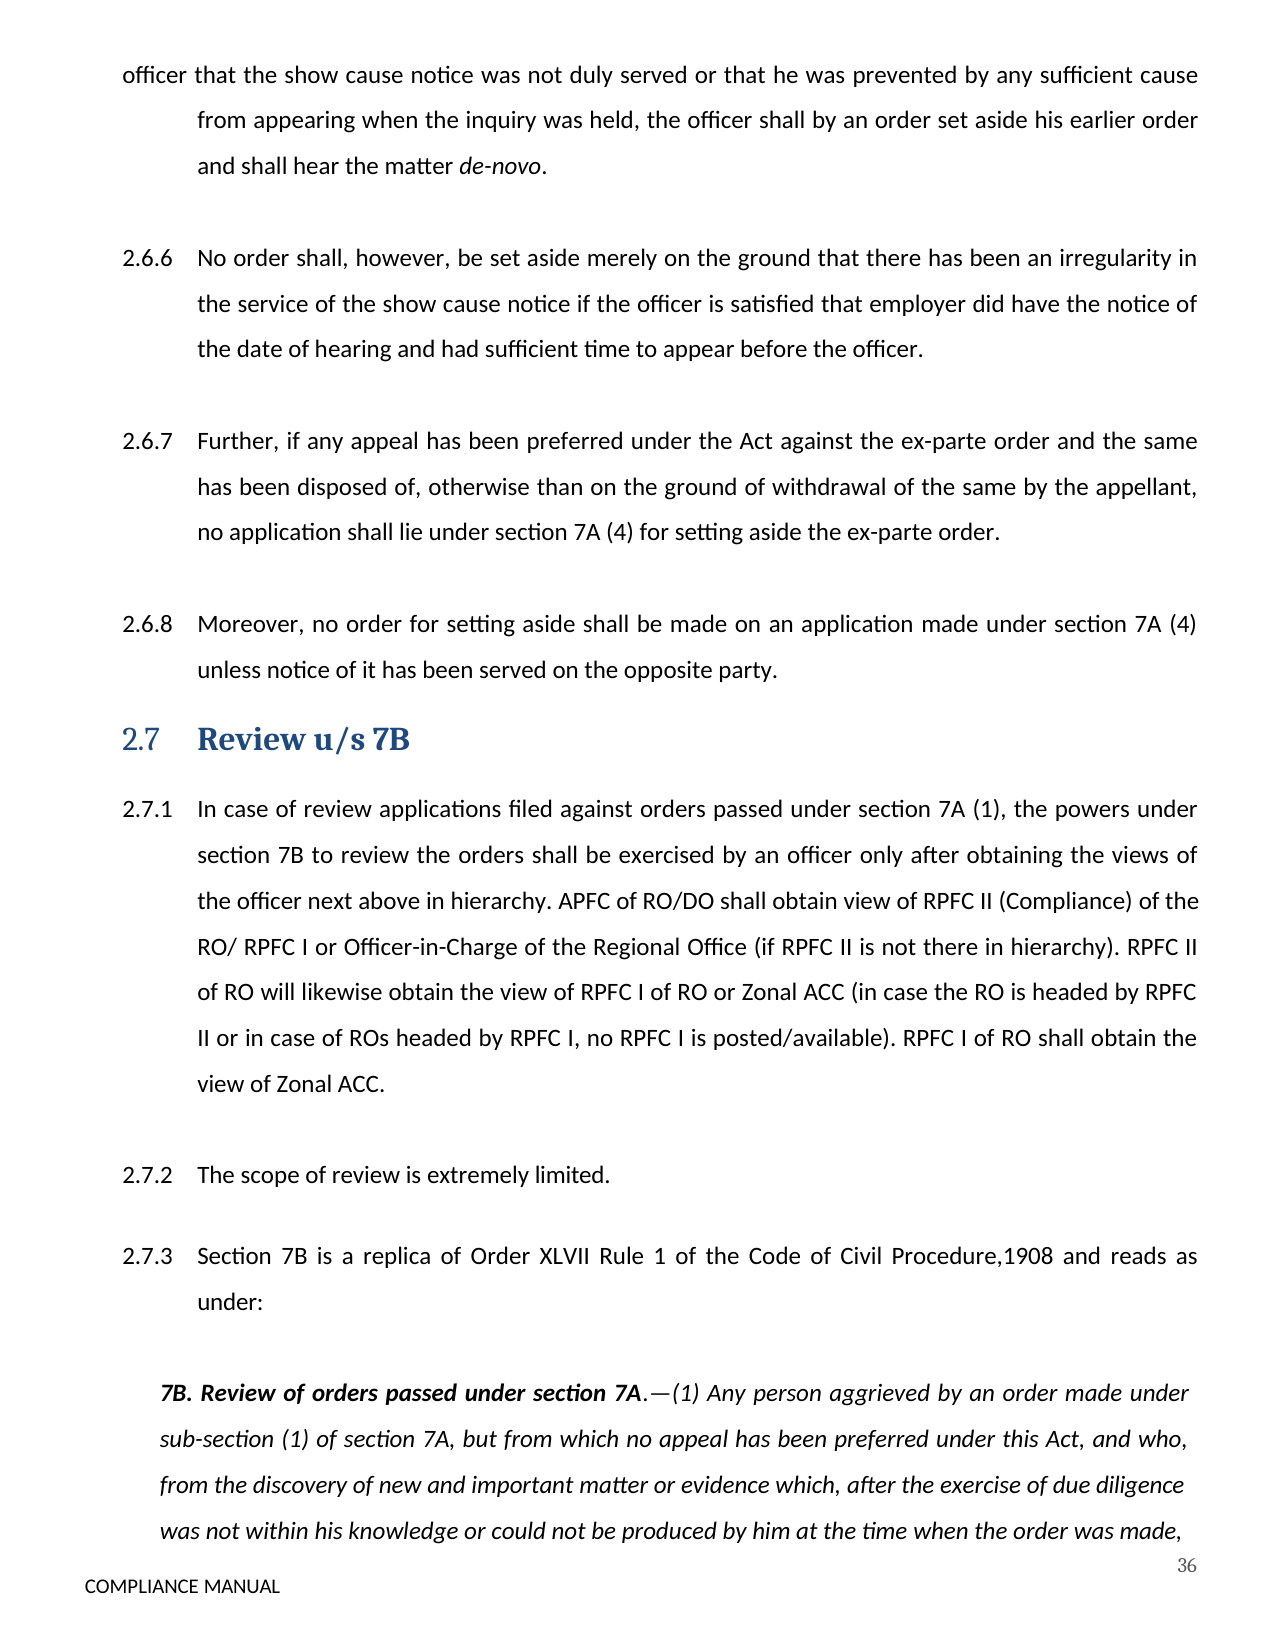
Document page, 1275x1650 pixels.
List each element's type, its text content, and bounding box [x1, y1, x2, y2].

text 7B. Review of orders passed under section 7A.—(1) Any person aggrieved by an order made under sub-section (1) of section 7A, but from which no appeal has been preferred under this Act, and who, from the discovery of new and important matter or evidence which, after the exercise of due diligence [159, 1377, 1190, 1499]
list Further, if any appeal has been preferred under the Act against the ex-parte order and the same has been disposed of, otherwise than on the ground of withdrawal of the same by the appellant, no application shall lie under section 7A (4) for setting aside the ex-parte order. [122, 425, 1199, 547]
list Section 7B is a replica of Order XLVII Rule 1 of the Code of Civil Procedure,1908 and reads as under: [122, 1240, 1199, 1317]
list The scope of review is extremely limited. [122, 1159, 1275, 1190]
list In case of review applications filed against orders passed under section 7A (1), the powers under section 7B to review the orders shall be exercised by an officer only after obtaining the views of the officer next above in hierarchy. APFC of RO/DO shall obtain view of RPFC II (Compliance) of the RO/ RPFC I or Officer-in-Charge of the Regional Office (if RPFC II is not there in hierarchy). RPFC II of RO will likewise obtain the view of RPFC I of RO or Zonal ACC (in case the RO is headed by RPFC II or in case of ROs headed by RPFC I, no RPFC I is posted/available). RPFC I of RO shall obtain the view of Zonal ACC. [122, 794, 1200, 1098]
text was not within his knowledge or could not be produced by him at the time when the order was made, [159, 1515, 1275, 1545]
list No order shall, however, be set aside merely on the ground that there has been an irregularity in the service of the show cause notice if the officer is satisfied that employer did have the notice of the date of hearing and had sufficient time to appear before the officer. [122, 242, 1199, 364]
text officer that the show cause notice was not duly served or that he was prevented by any sufficient cause from appearing when the inquiry was held, the officer shall by an order set aside his earlier order and shall hear the matter de-novo. [122, 59, 1199, 181]
subtitle Review u/s 7B [122, 720, 1275, 759]
list Moreover, no order for setting aside shall be made on an application made under section 7A (4) unless notice of it has been served on the opposite party. [122, 608, 1199, 684]
